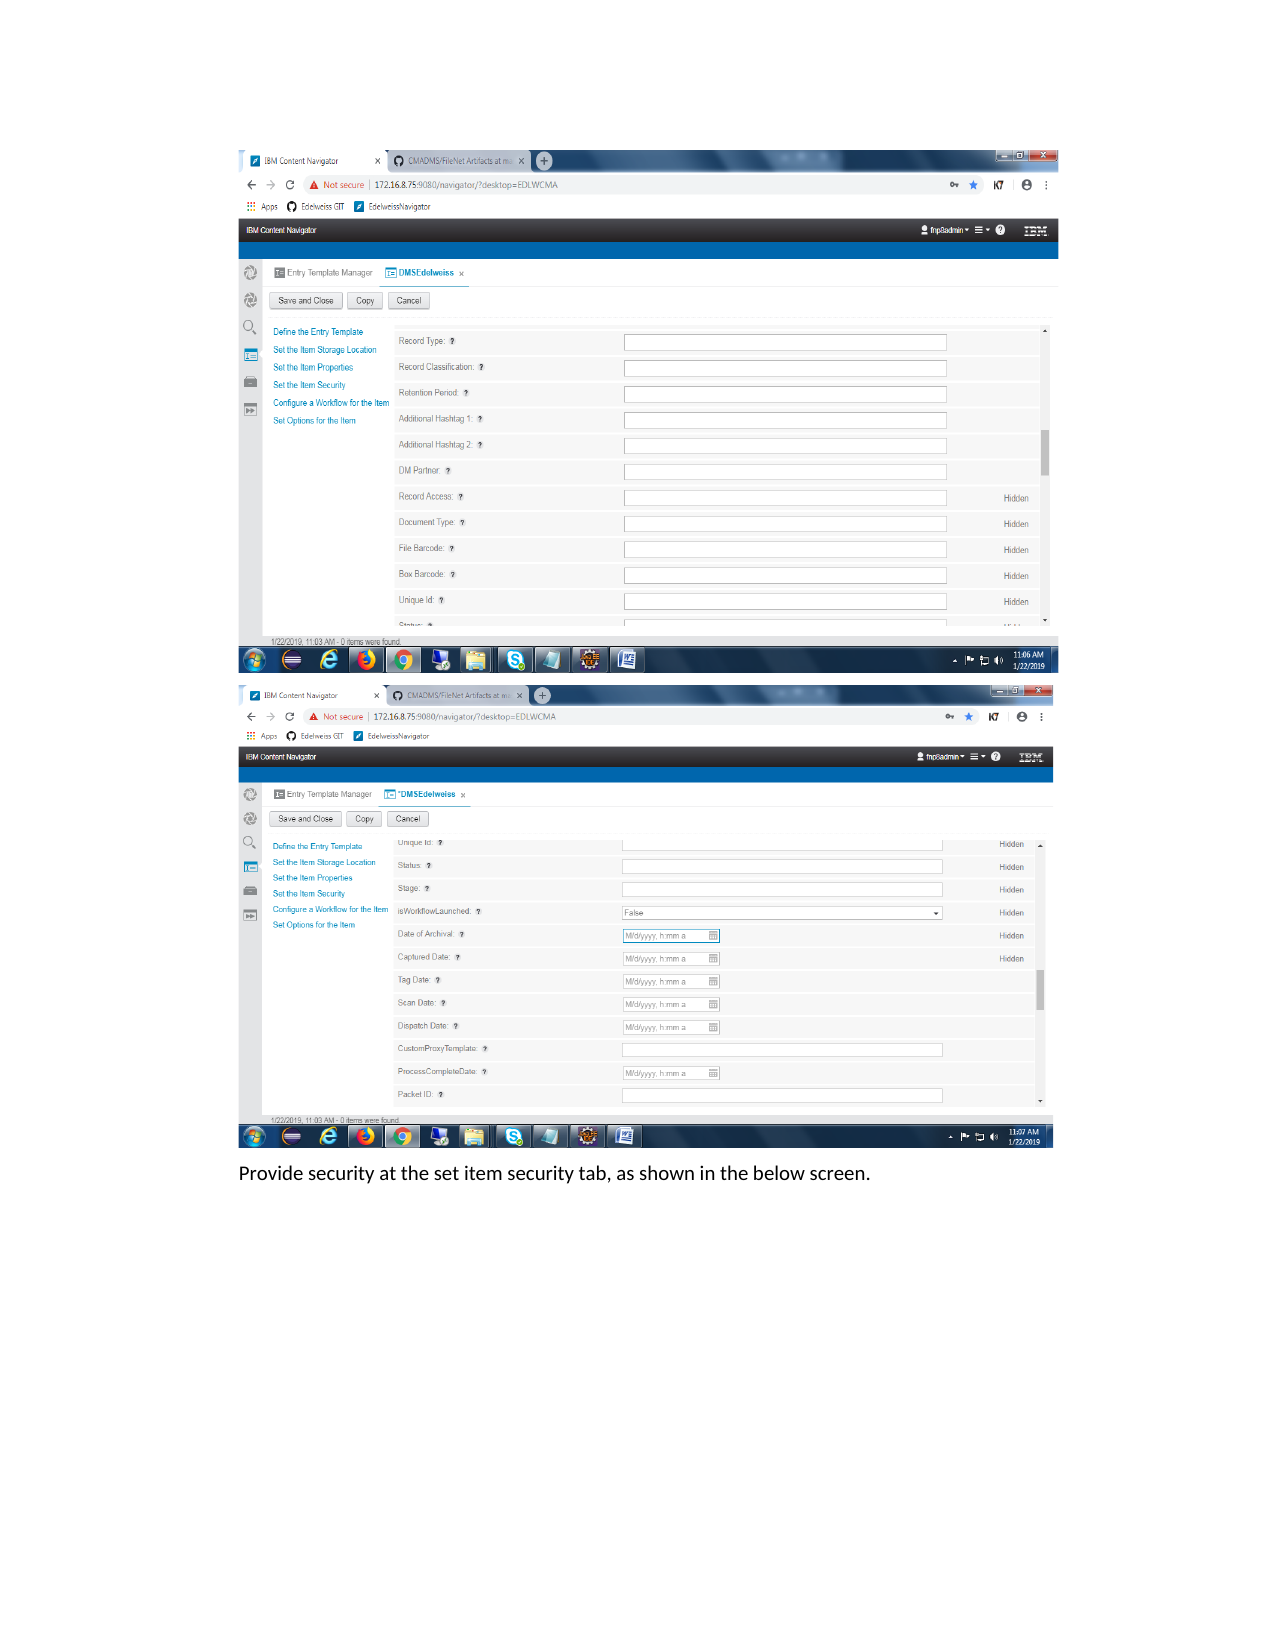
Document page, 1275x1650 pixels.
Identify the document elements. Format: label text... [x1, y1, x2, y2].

text Provide security at the set item security tab, as shown in the below screen. [239, 1160, 1125, 1186]
picture [238, 150, 1059, 673]
picture [238, 685, 1054, 1148]
